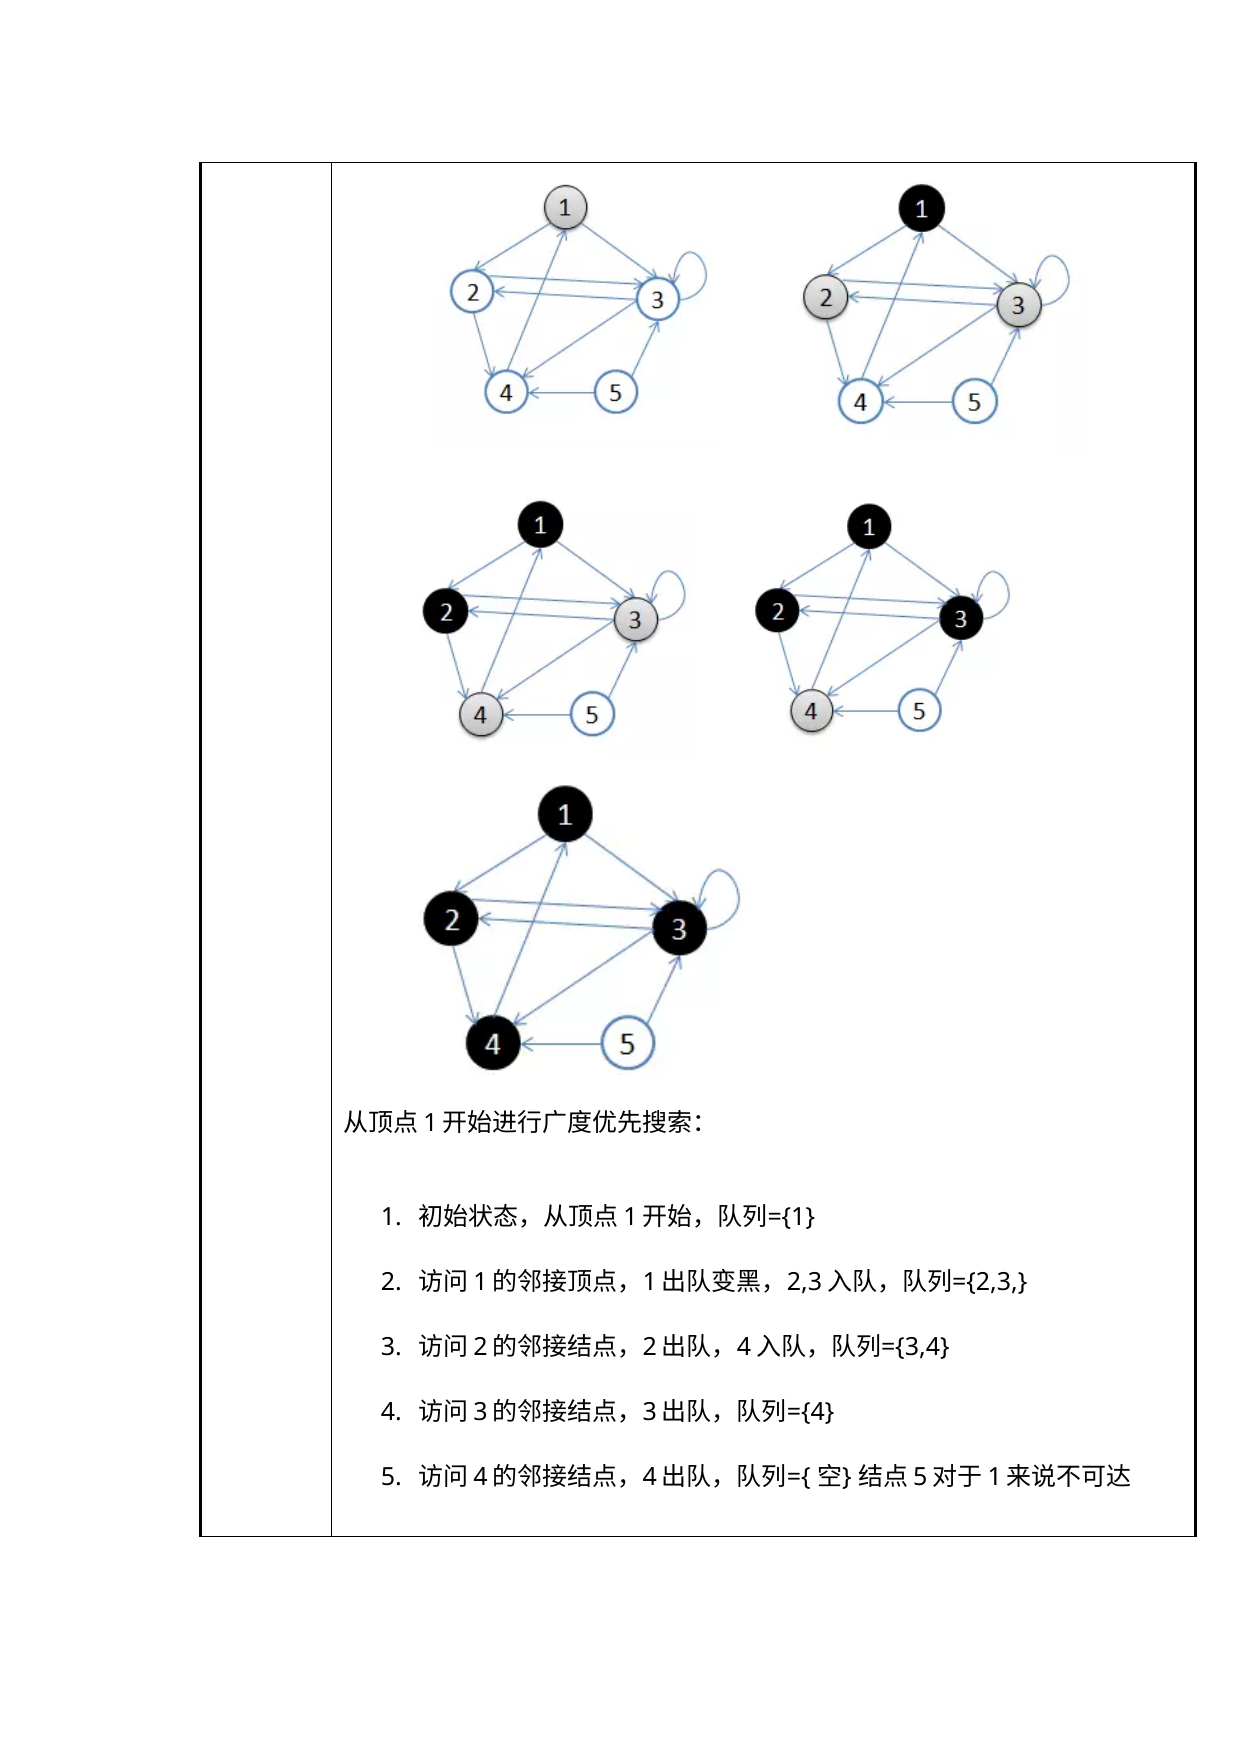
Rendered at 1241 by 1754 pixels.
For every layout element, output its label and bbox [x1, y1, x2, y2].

table_cell [332, 163, 1194, 1536]
table_cell [202, 163, 331, 1536]
picture [380, 488, 709, 756]
picture [715, 481, 1030, 756]
picture [749, 180, 1091, 452]
picture [380, 782, 773, 1075]
picture [380, 166, 743, 452]
